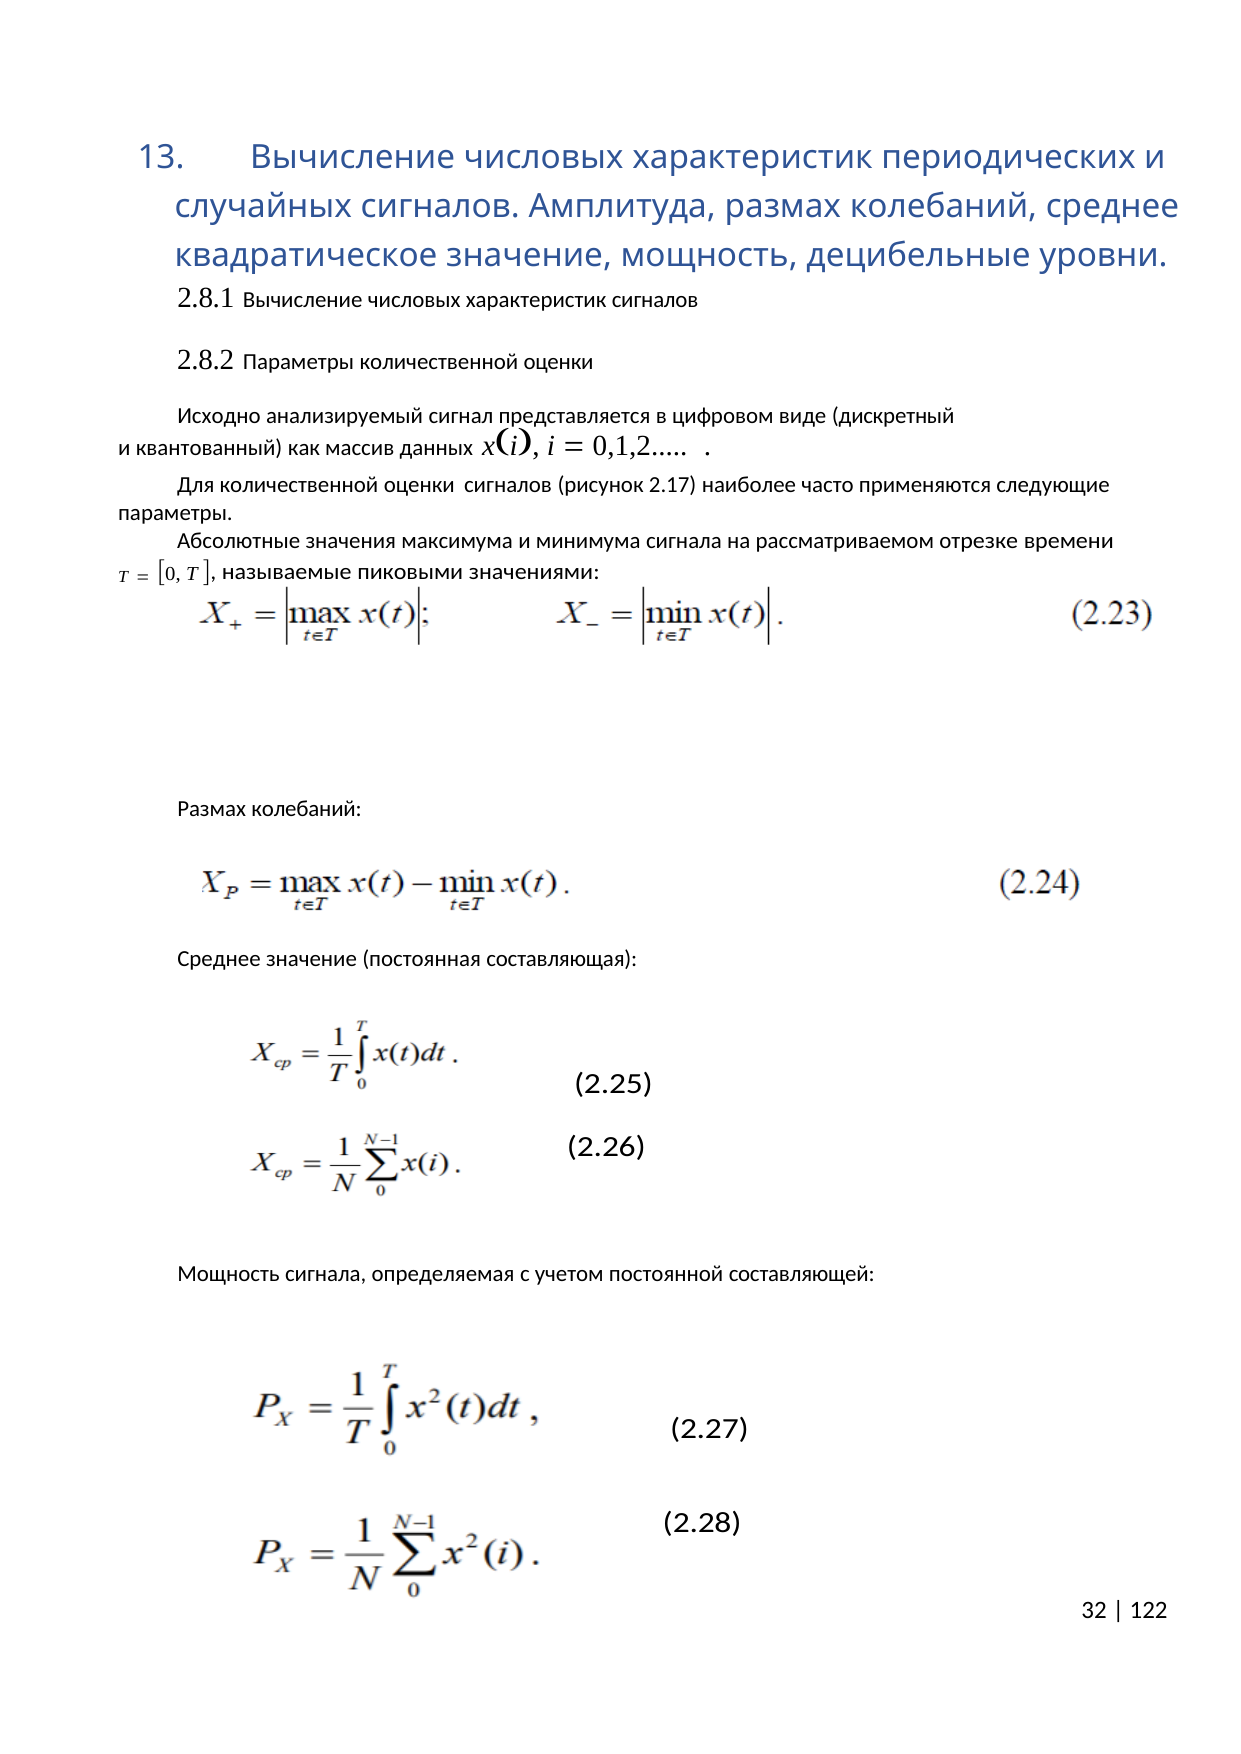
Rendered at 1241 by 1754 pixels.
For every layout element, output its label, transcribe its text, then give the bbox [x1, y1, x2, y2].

text (2.26) [540, 1119, 1194, 1166]
picture [202, 845, 1093, 924]
subtitle Вычисление числовых характеристик периодических и случайных сигналов. Амплитуда, размах колебаний, среднее квадратическое значение, мощность, децибельные уровни. [137, 133, 1194, 277]
text (2.25) [540, 1057, 1194, 1102]
text и квантованный) как массив данных xi, i  0,1,2..... . [118, 428, 1194, 463]
text (2.28) [644, 1507, 1194, 1539]
text Для количественной оценки сигналов (рисунок 2.17) наиболее часто применяются следующие параметры. [118, 470, 1194, 526]
text Исходно анализируемый сигнал представляется в цифровом виде (дискретный [177, 404, 1194, 428]
list Вычисление числовых характеристик сигналов [177, 280, 1194, 314]
picture [177, 1339, 644, 1607]
picture [176, 586, 1160, 656]
text Мощность сигнала, определяемая с учетом постоянной составляющей: [177, 1259, 1194, 1287]
text Среднее значение (постоянная составляющая): [177, 944, 1194, 973]
text (2.27) [644, 1403, 1194, 1448]
text Абсолютные значения максимума и минимума сигнала на рассматриваемом отрезке времени T  0, T , называемые пиковыми значениями: [118, 527, 1194, 586]
text Размах колебаний: [177, 794, 1194, 822]
picture [186, 994, 540, 1226]
list Параметры количественной оценки [177, 342, 1194, 375]
